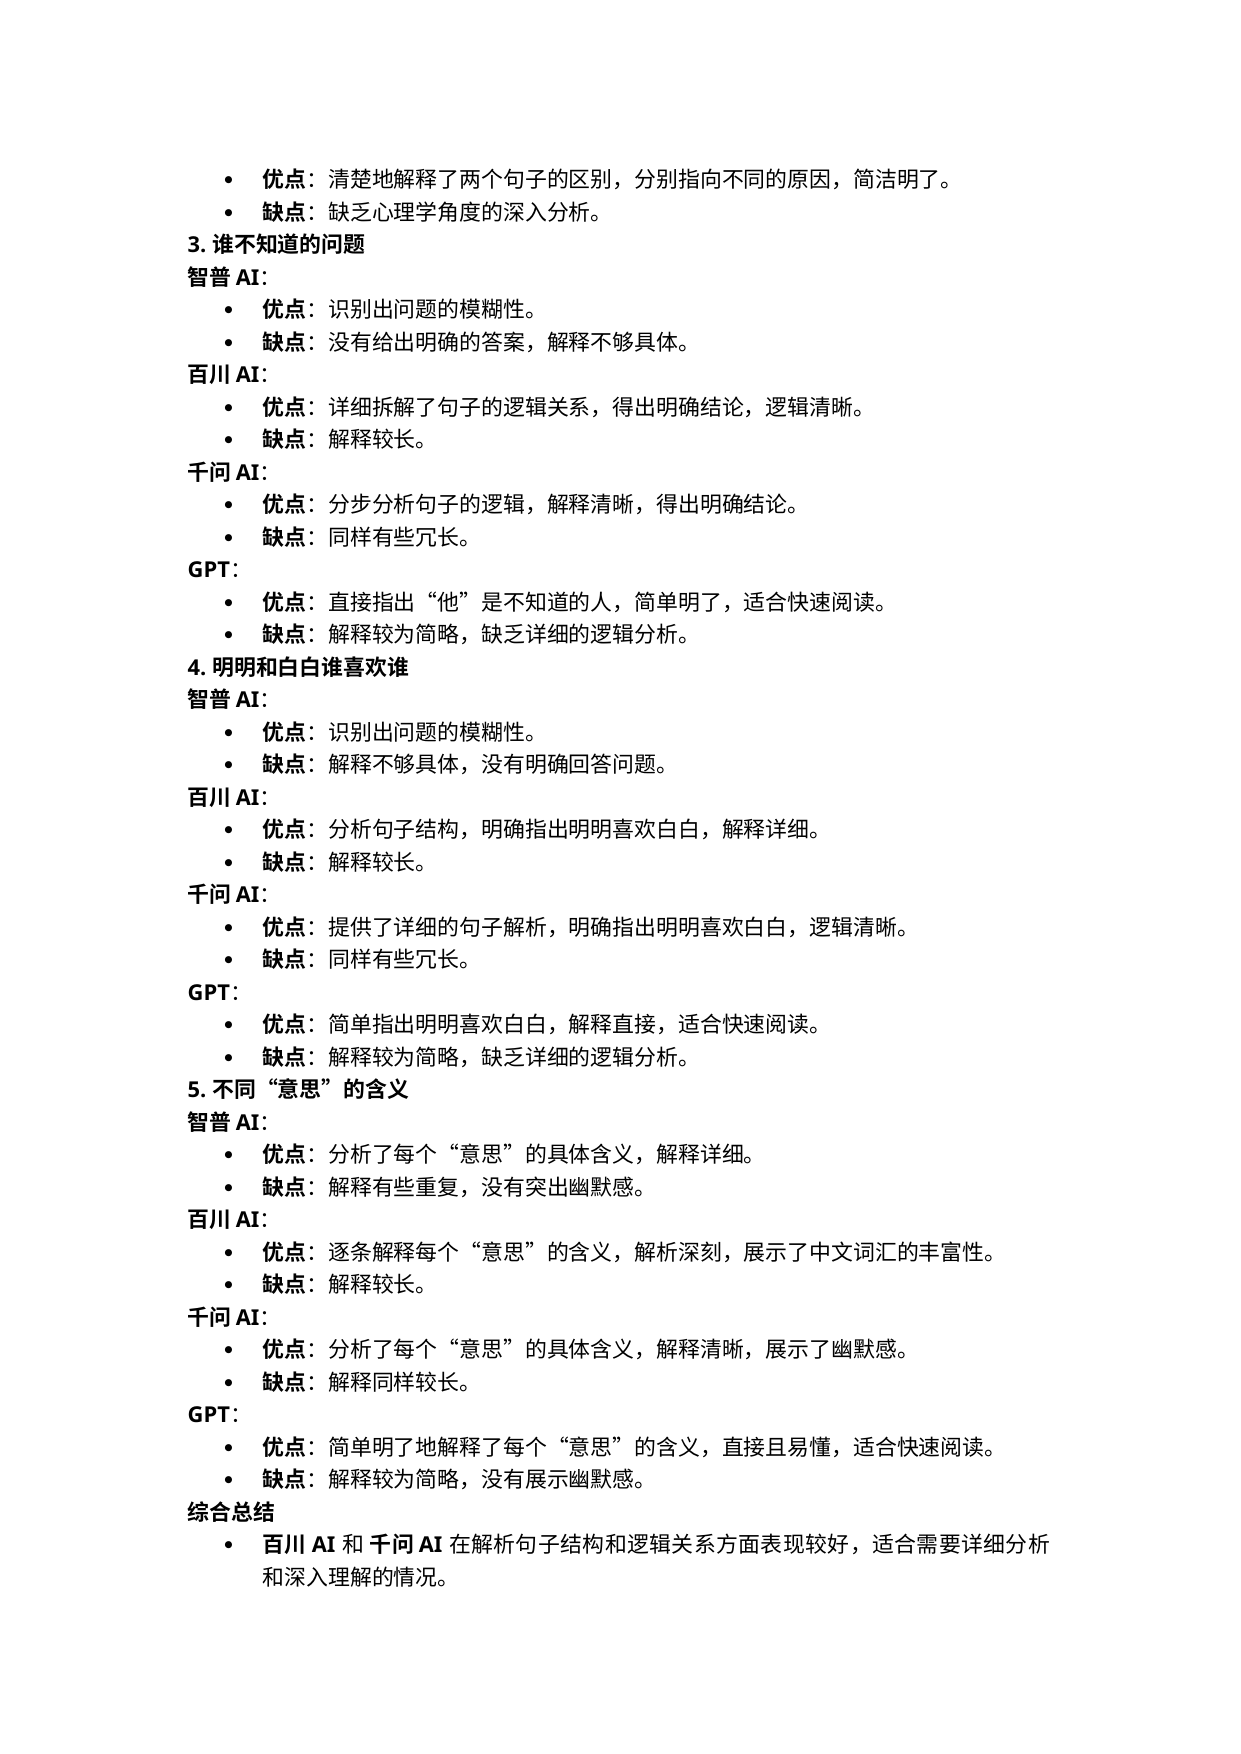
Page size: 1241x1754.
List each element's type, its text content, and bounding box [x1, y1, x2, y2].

list 优点：简单指出明明喜欢白白，解释直接，适合快速阅读。 [225, 1007, 1053, 1039]
list 优点：分步分析句子的逻辑，解释清晰，得出明确结论。 [225, 487, 1053, 519]
text 智普AI： [187, 259, 1053, 292]
list 缺点：解释较长。 [225, 844, 1053, 877]
list 缺点：解释较长。 [225, 1267, 1053, 1299]
list 缺点：解释较长。 [225, 422, 1053, 454]
list 优点：提供了详细的句子解析，明确指出明明喜欢白白，逻辑清晰。 [225, 909, 1053, 942]
text 千问AI： [187, 1299, 1053, 1332]
text GPT： [187, 974, 1053, 1007]
list 缺点：同样有些冗长。 [225, 519, 1053, 552]
list 优点：详细拆解了句子的逻辑关系，得出明确结论，逻辑清晰。 [225, 389, 1053, 422]
text 3. 谁不知道的问题 [187, 227, 1053, 259]
text 百川AI： [187, 357, 1053, 389]
text 百川AI： [187, 779, 1053, 812]
list 优点：分析了每个“意思”的具体含义，解释详细。 [225, 1137, 1053, 1169]
list 缺点：解释有些重复，没有突出幽默感。 [225, 1169, 1053, 1202]
list 优点：逐条解释每个“意思”的含义，解析深刻，展示了中文词汇的丰富性。 [225, 1234, 1053, 1267]
list 优点：直接指出“他”是不知道的人，简单明了，适合快速阅读。 [225, 584, 1053, 617]
list 缺点：解释较为简略，没有展示幽默感。 [225, 1462, 1053, 1494]
list 优点：清楚地解释了两个句子的区别，分别指向不同的原因，简洁明了。 [225, 162, 1053, 194]
text 4. 明明和白白谁喜欢谁 [187, 649, 1053, 682]
text 智普AI： [187, 682, 1053, 714]
text 综合总结 [187, 1494, 1053, 1527]
list 百川AI 和 千问AI 在解析句子结构和逻辑关系方面表现较好，适合需要详细分析和深入理解的情况。 [225, 1527, 1053, 1592]
list 优点：识别出问题的模糊性。 [225, 714, 1053, 747]
text 百川AI： [187, 1202, 1053, 1234]
list 优点：分析句子结构，明确指出明明喜欢白白，解释详细。 [225, 812, 1053, 844]
list 优点：分析了每个“意思”的具体含义，解释清晰，展示了幽默感。 [225, 1332, 1053, 1364]
list 缺点：解释较为简略，缺乏详细的逻辑分析。 [225, 617, 1053, 649]
text 5. 不同“意思”的含义 [187, 1072, 1053, 1104]
list 缺点：同样有些冗长。 [225, 942, 1053, 974]
text 千问AI： [187, 454, 1053, 487]
text GPT： [187, 552, 1053, 584]
list 缺点：缺乏心理学角度的深入分析。 [225, 194, 1053, 227]
list 缺点：解释较为简略，缺乏详细的逻辑分析。 [225, 1039, 1053, 1072]
list 优点：简单明了地解释了每个“意思”的含义，直接且易懂，适合快速阅读。 [225, 1429, 1053, 1462]
list 缺点：解释同样较长。 [225, 1364, 1053, 1397]
list 缺点：解释不够具体，没有明确回答问题。 [225, 747, 1053, 779]
text 智普AI： [187, 1104, 1053, 1137]
list 缺点：没有给出明确的答案，解释不够具体。 [225, 324, 1053, 357]
list 优点：识别出问题的模糊性。 [225, 292, 1053, 324]
text GPT： [187, 1397, 1053, 1429]
text 千问AI： [187, 877, 1053, 909]
